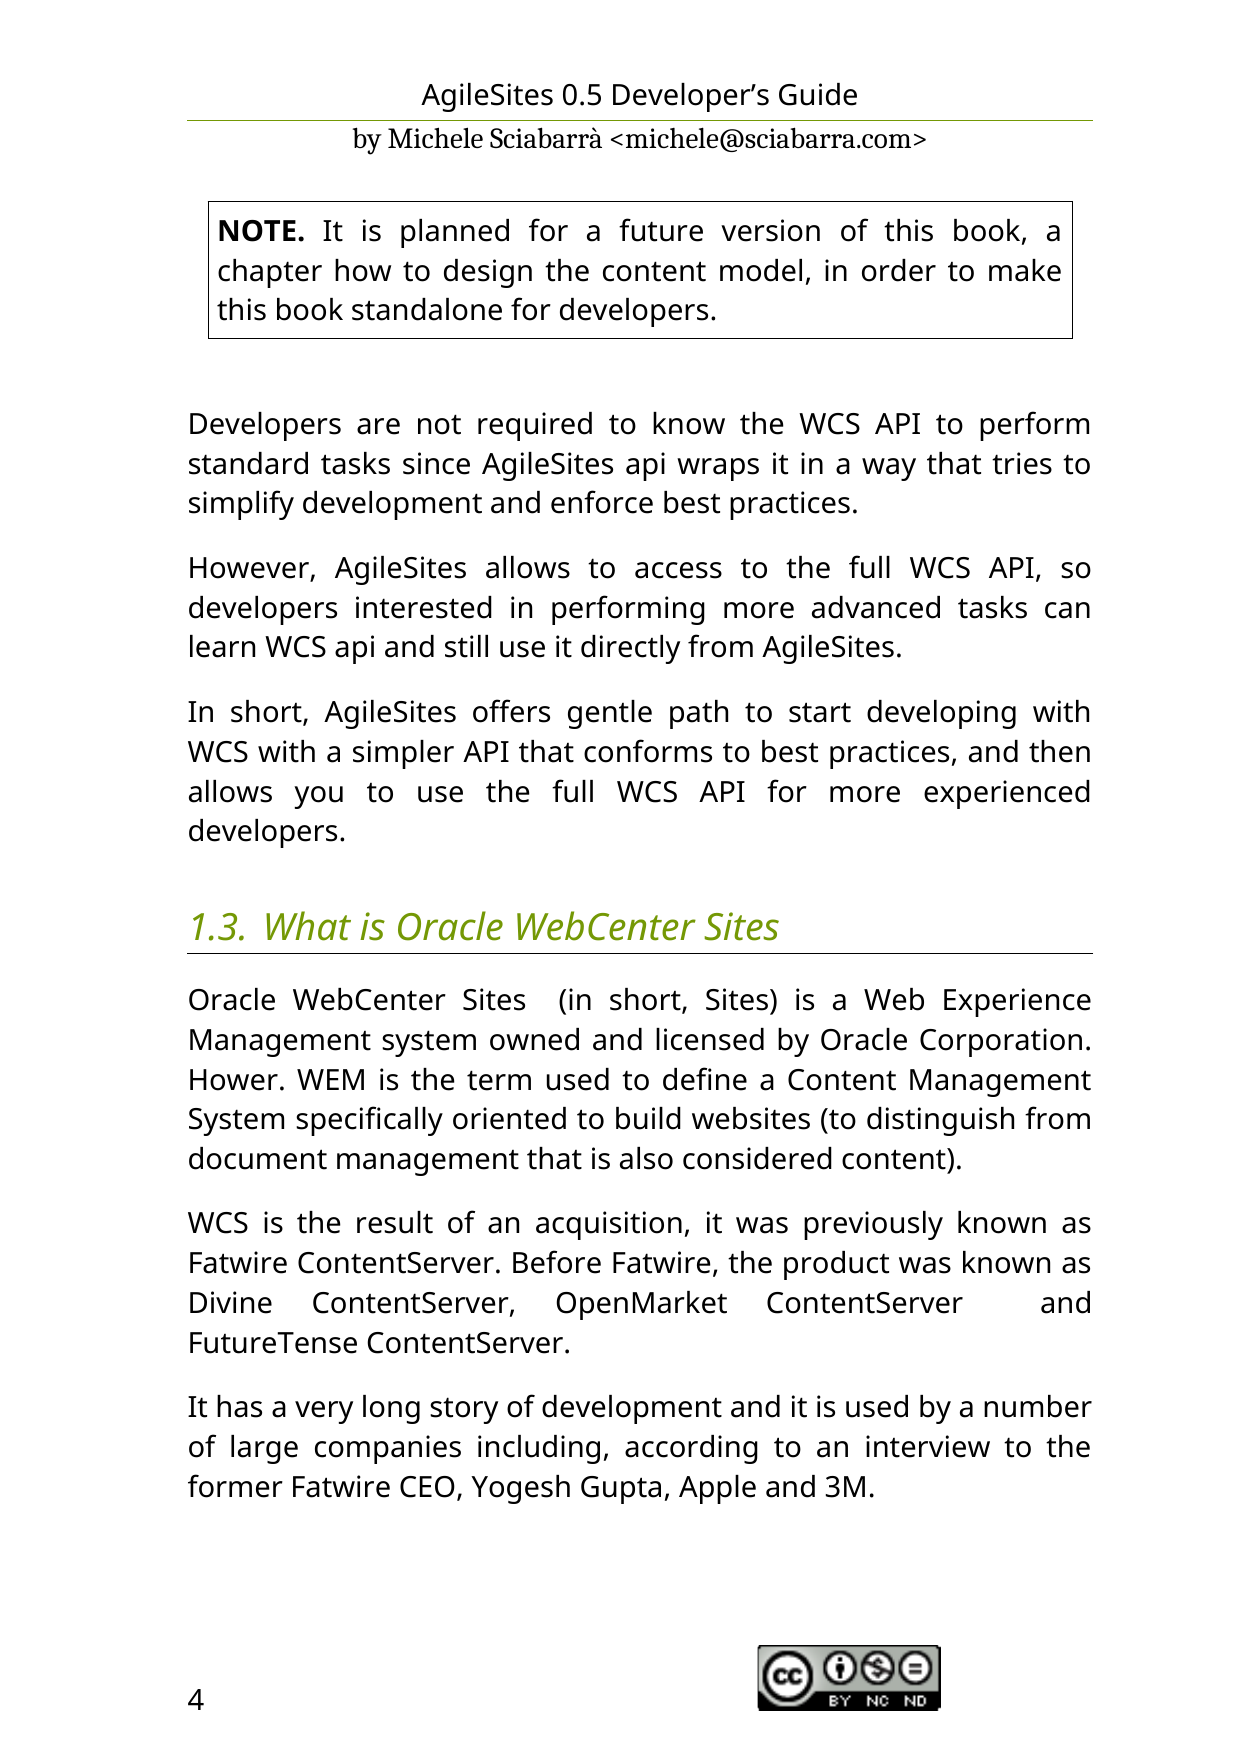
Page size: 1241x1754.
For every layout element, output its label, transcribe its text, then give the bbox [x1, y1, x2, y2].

text NOTE. It is planned for a future version of this book, a chapter how to design the content model, in order to make this book standalone for developers. [209, 202, 1072, 338]
picture [757, 1645, 941, 1711]
text It has a very long story of development and it is used by a number of large companies including, according to an interview to the former Fatwire CEO, Yogesh Gupta, Apple and 3M. [187, 1387, 1093, 1506]
text Developers are not required to know the WCS API to perform standard tasks since AgileSites api wraps it in a way that tries to simplify development and enforce best practices. [187, 403, 1093, 522]
text In short, AgileSites offers gentle path to start developing with WCS with a simpler API that conforms to best practices, and then allows you to use the full WCS API for more experienced developers. [187, 691, 1093, 850]
text Oracle WebCenter Sites (in short, Sites) is a Web Experience Management system owned and licensed by Oracle Corporation. Hower. WEM is the term used to define a Content Management System specifically oriented to build websites (to distinguish from document management that is also considered content). [187, 979, 1093, 1178]
subtitle What is Oracle WebCenter Sites [187, 900, 1093, 953]
text WCS is the result of an acquisition, it was previously known as Fatwire ContentServer. Before Fatwire, the product was known as Divine ContentServer, OpenMarket ContentServer and FutureTense ContentServer. [187, 1203, 1093, 1362]
text However, AgileSites allows to access to the full WCS API, so developers interested in performing more advanced tasks can learn WCS api and still use it directly from AgileSites. [187, 547, 1093, 666]
